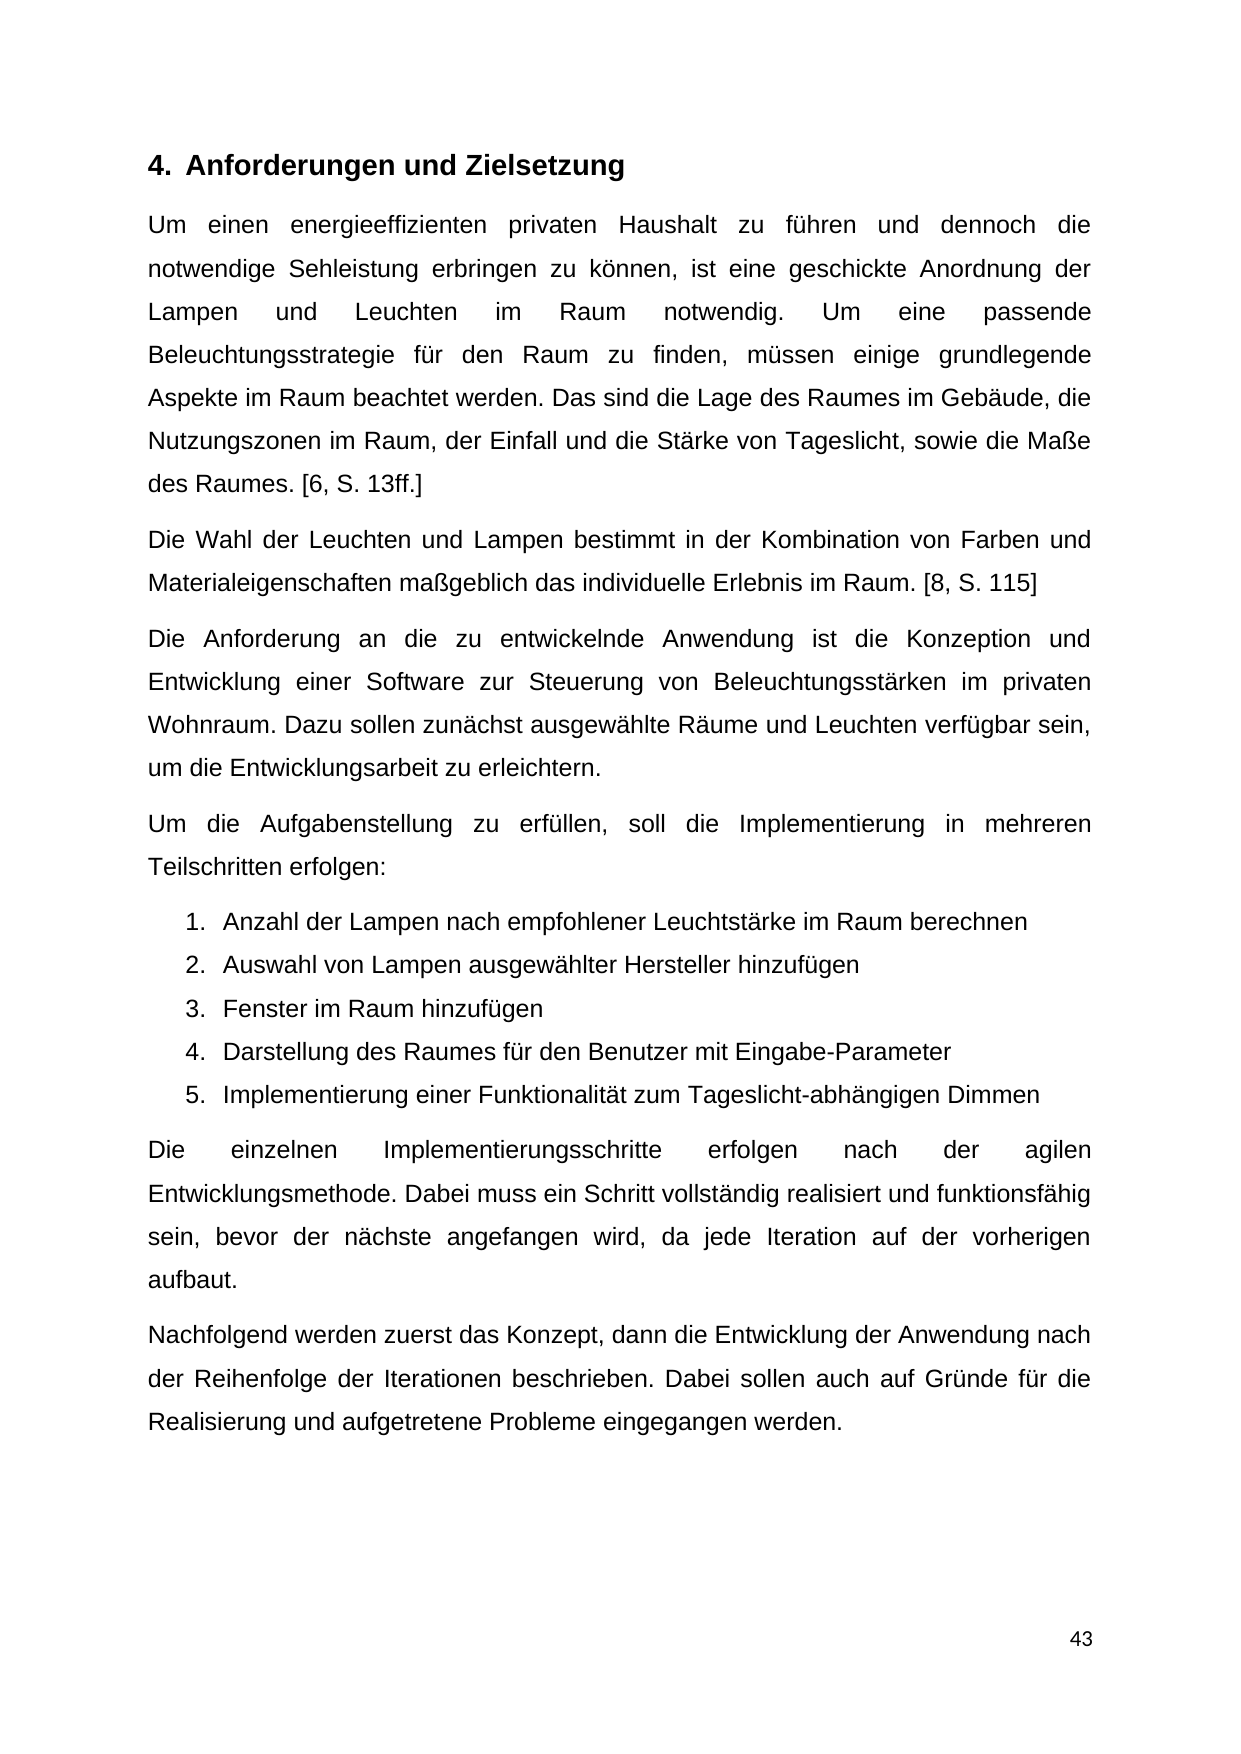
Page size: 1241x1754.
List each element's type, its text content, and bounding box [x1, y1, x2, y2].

text Die einzelnen Implementierungsschritte erfolgen nach der agilen Entwicklungsmethode. Dabei muss ein Schritt vollständig realisiert und funktionsfähig sein, bevor der nächste angefangen wird, da jede Iteration auf der vorherigen aufbaut. [148, 1135, 1093, 1293]
list Implementierung einer Funktionalität zum Tageslicht-abhängigen Dimmen [185, 1080, 1093, 1108]
list Darstellung des Raumes für den Benutzer mit Eingabe-Parameter [185, 1037, 1093, 1065]
text Um einen energieeffizienten privaten Haushalt zu führen und dennoch die notwendige Sehleistung erbringen zu können, ist eine geschickte Anordnung der Lampen und Leuchten im Raum notwendig. Um eine passende Beleuchtungsstrategie für den Raum zu finden, müssen einige grundlegende Aspekte im Raum beachtet werden. Das sind die Lage des Raumes im Gebäude, die Nutzungszonen im Raum, der Einfall und die Stärke von Tageslicht, sowie die Maße des Raumes. [6, S. 13ff.] [148, 210, 1093, 498]
text Um die Aufgabenstellung zu erfüllen, soll die Implementierung in mehreren Teilschritten erfolgen: [148, 808, 1093, 880]
list Anforderungen und Zielsetzung [148, 148, 1093, 181]
text Die Wahl der Leuchten und Lampen bestimmt in der Kombination von Farben und Materialeigenschaften maßgeblich das individuelle Erlebnis im Raum. [8, S. 115] [148, 525, 1093, 597]
list Fenster im Raum hinzufügen [185, 993, 1093, 1022]
list Auswahl von Lampen ausgewählter Hersteller hinzufügen [185, 950, 1093, 979]
text Die Anforderung an die zu entwickelnde Anwendung ist die Konzeption und Entwicklung einer Software zur Steuerung von Beleuchtungsstärken im privaten Wohnraum. Dazu sollen zunächst ausgewählte Räume und Leuchten verfügbar sein, um die Entwicklungsarbeit zu erleichtern. [148, 623, 1093, 782]
text Nachfolgend werden zuerst das Konzept, dann die Entwicklung der Anwendung nach der Reihenfolge der Iterationen beschrieben. Dabei sollen auch auf Gründe für die Realisierung und aufgetretene Probleme eingegangen werden. [148, 1320, 1093, 1435]
list Anzahl der Lampen nach empfohlener Leuchtstärke im Raum berechnen [185, 907, 1093, 936]
